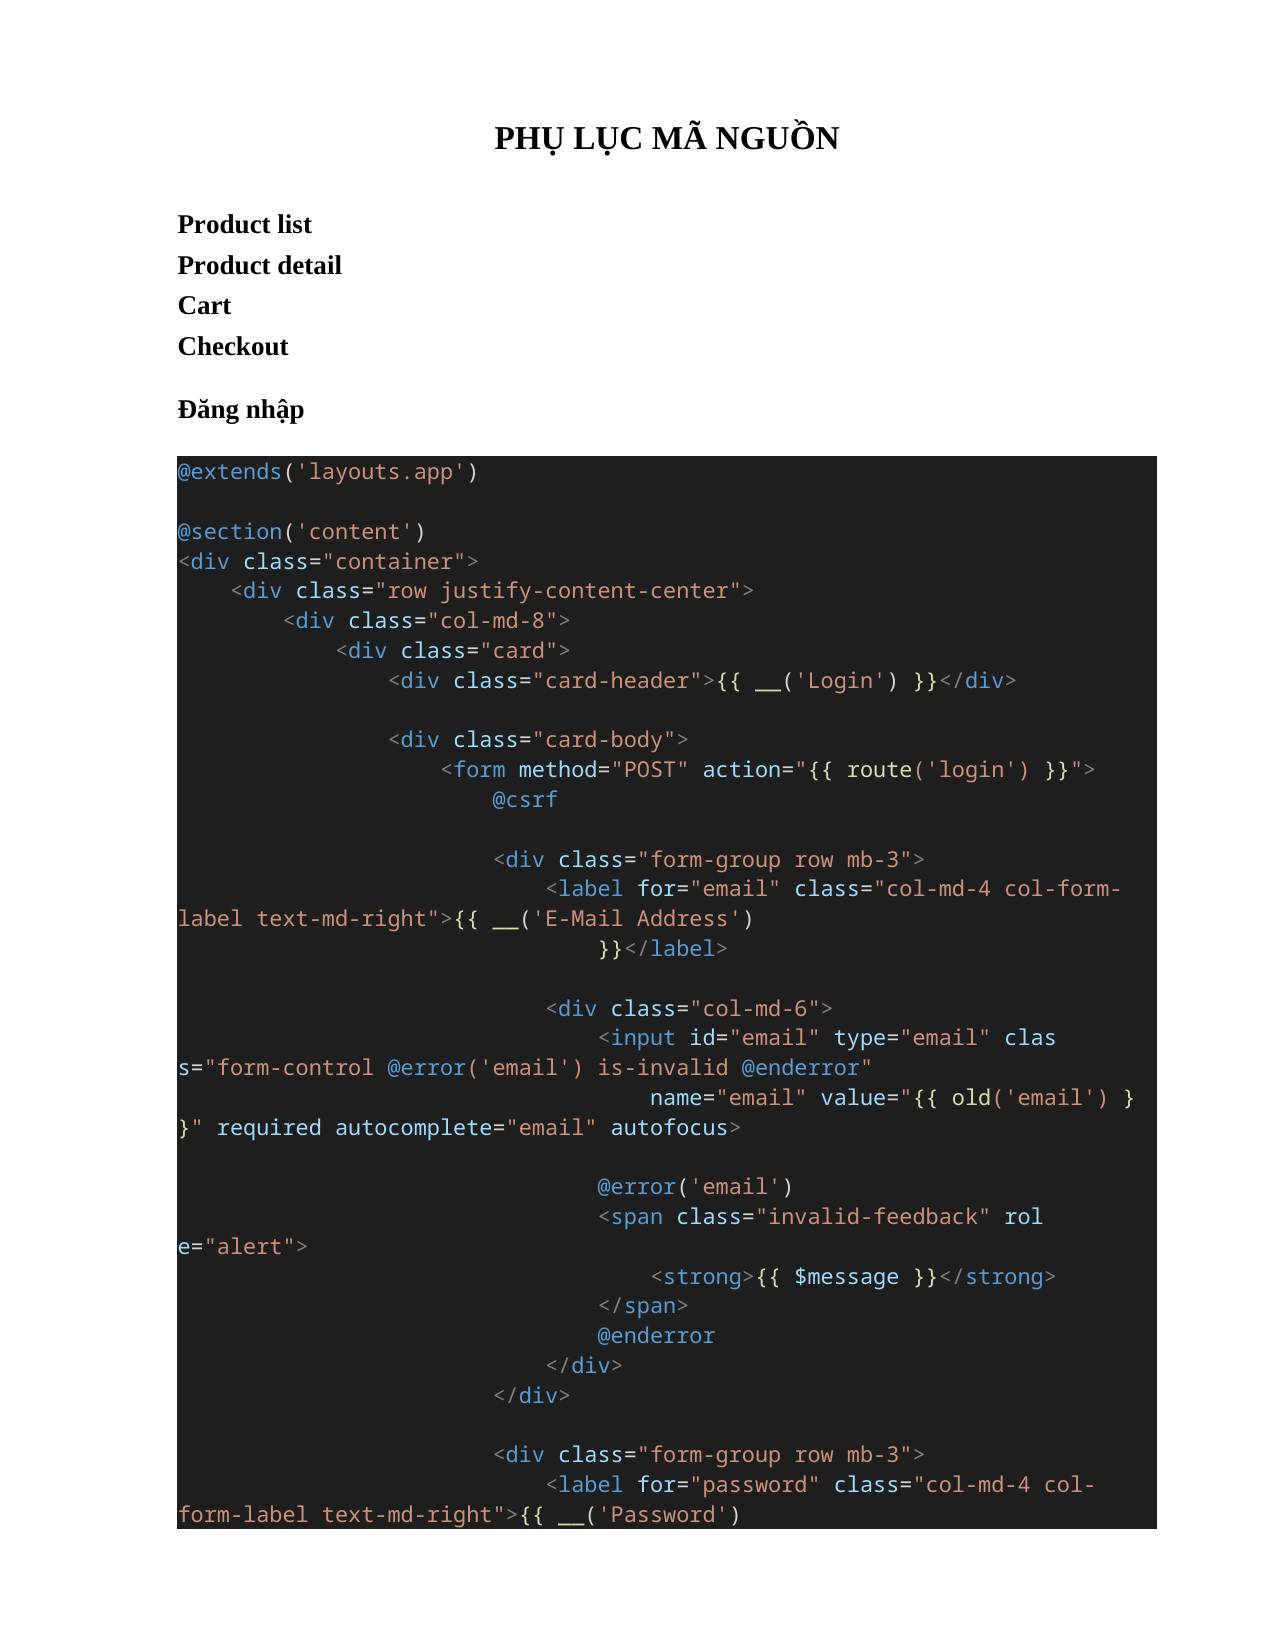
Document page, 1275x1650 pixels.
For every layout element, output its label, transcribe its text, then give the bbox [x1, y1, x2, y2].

text Product list [177, 208, 1157, 239]
text @error('email') [177, 1171, 1157, 1201]
text @csrf [177, 784, 1157, 814]
text </div> [177, 1350, 1157, 1380]
text <div class="col-md-6"> [177, 992, 1157, 1022]
text }}</label> [177, 933, 1157, 963]
text </span> [177, 1290, 1157, 1320]
subtitle PHỤ LỤC MÃ NGUỒN [177, 118, 1157, 156]
text <div class="card-body"> [177, 724, 1157, 754]
text <form method="POST" action="{{ route('login') }}"> [177, 754, 1157, 784]
text <label for="password" class="col-md-4 col-form-label text-md-right">{{ __('Password') [177, 1469, 1157, 1529]
text <div class="card"> [177, 635, 1157, 665]
text <div class="form-group row mb-3"> [177, 1439, 1157, 1469]
text <div class="card-header">{{ __('Login') }}</div> [177, 665, 1157, 694]
text <div class="form-group row mb-3"> [177, 843, 1157, 873]
text <strong>{{ $message }}</strong> [177, 1261, 1157, 1290]
text <span class="invalid-feedback" role="alert"> [177, 1201, 1157, 1261]
text Cart [177, 289, 1157, 320]
text name="email" value="{{ old('email') }}" required autocomplete="email" autofocus> [177, 1082, 1157, 1141]
text @section('content') [177, 516, 1157, 546]
text </div> [177, 1380, 1157, 1409]
text <div class="row justify-content-center"> [177, 575, 1157, 605]
text <input id="email" type="email" class="form-control @error('email') is-invalid @enderror" [177, 1022, 1157, 1082]
text <label for="email" class="col-md-4 col-form-label text-md-right">{{ __('E-Mail Address') [177, 873, 1157, 933]
text Đăng nhập [177, 393, 1157, 424]
text <div class="col-md-8"> [177, 605, 1157, 635]
text Checkout [177, 329, 1157, 361]
text @extends('layouts.app') [177, 456, 1157, 486]
text <div class="container"> [177, 546, 1157, 575]
text @enderror [177, 1320, 1157, 1350]
text Product detail [177, 249, 1157, 280]
